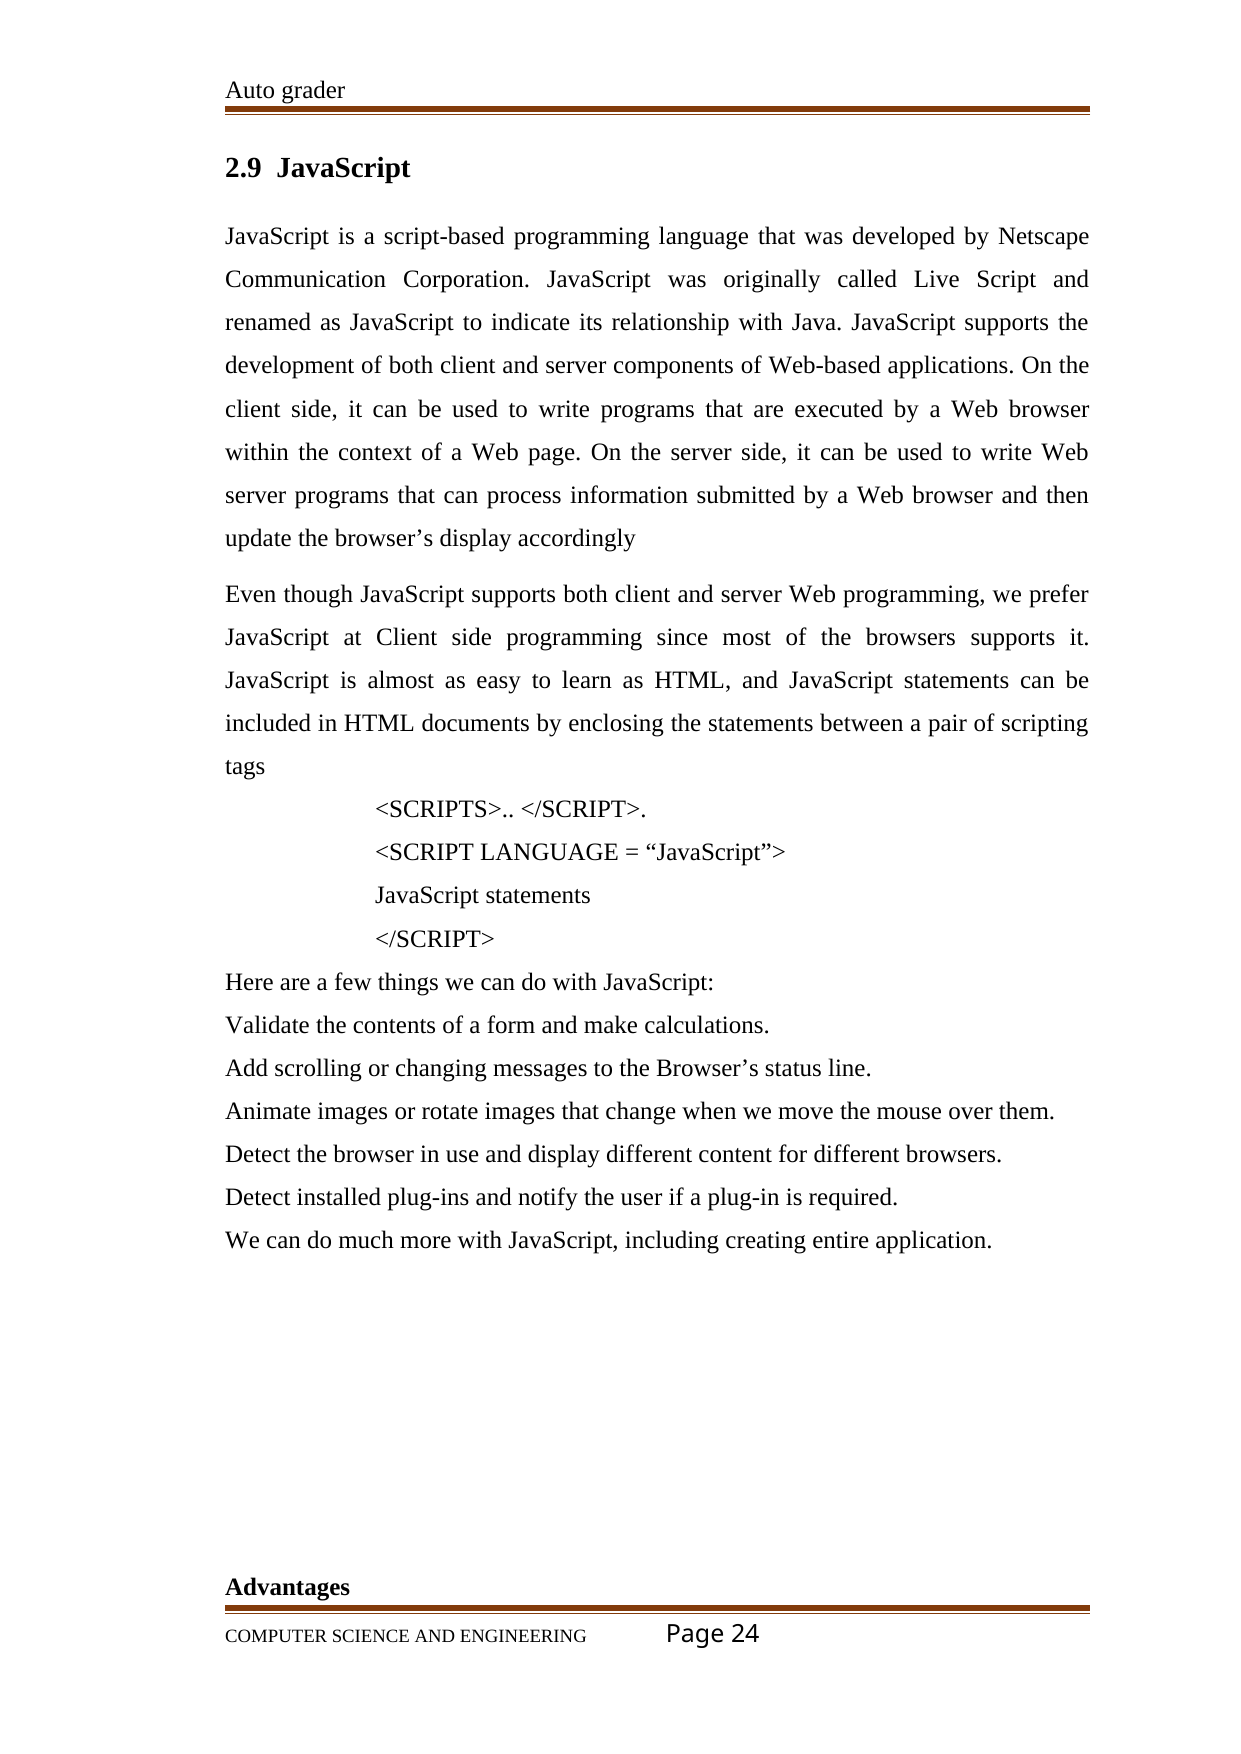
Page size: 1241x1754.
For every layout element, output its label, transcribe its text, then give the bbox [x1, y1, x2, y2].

text Animate images or rotate images that change when we move the mouse over them. [225, 1096, 1090, 1125]
subtitle Advantages [225, 1572, 1090, 1601]
text 2.9 JavaScript [225, 150, 1090, 183]
text Here are a few things we can do with JavaScript: [225, 967, 1090, 996]
text Detect the browser in use and display different content for different browsers. [225, 1139, 1090, 1168]
text </SCRIPT> [375, 924, 1090, 952]
text JavaScript is a script-based programming language that was developed by Netscape Communication Corporation. JavaScript was originally called Live Script and renamed as JavaScript to indicate its relationship with Java. JavaScript supports the development of both client and server components of Web-based applications. On the client side, it can be used to write programs that are executed by a Web browser within the context of a Web page. On the server side, it can be used to write Web server programs that can process information submitted by a Web browser and then update the browser’s display accordingly [225, 221, 1090, 552]
text <SCRIPT LANGUAGE = “JavaScript”> [375, 837, 1090, 866]
text Even though JavaScript supports both client and server Web programming, we prefer JavaScript at Client side programming since most of the browsers supports it. JavaScript is almost as easy to learn as HTML, and JavaScript statements can be included in HTML documents by enclosing the statements between a pair of scripting tags [225, 579, 1090, 780]
text <SCRIPTS>.. </SCRIPT>. [375, 794, 1090, 823]
text We can do much more with JavaScript, including creating entire application. [225, 1226, 1090, 1254]
text Validate the contents of a form and make calculations. [225, 1010, 1090, 1039]
text Detect installed plug-ins and notify the user if a plug-in is required. [225, 1182, 1090, 1211]
text Add scrolling or changing messages to the Browser’s status line. [225, 1053, 1090, 1082]
text JavaScript statements [375, 881, 1090, 909]
